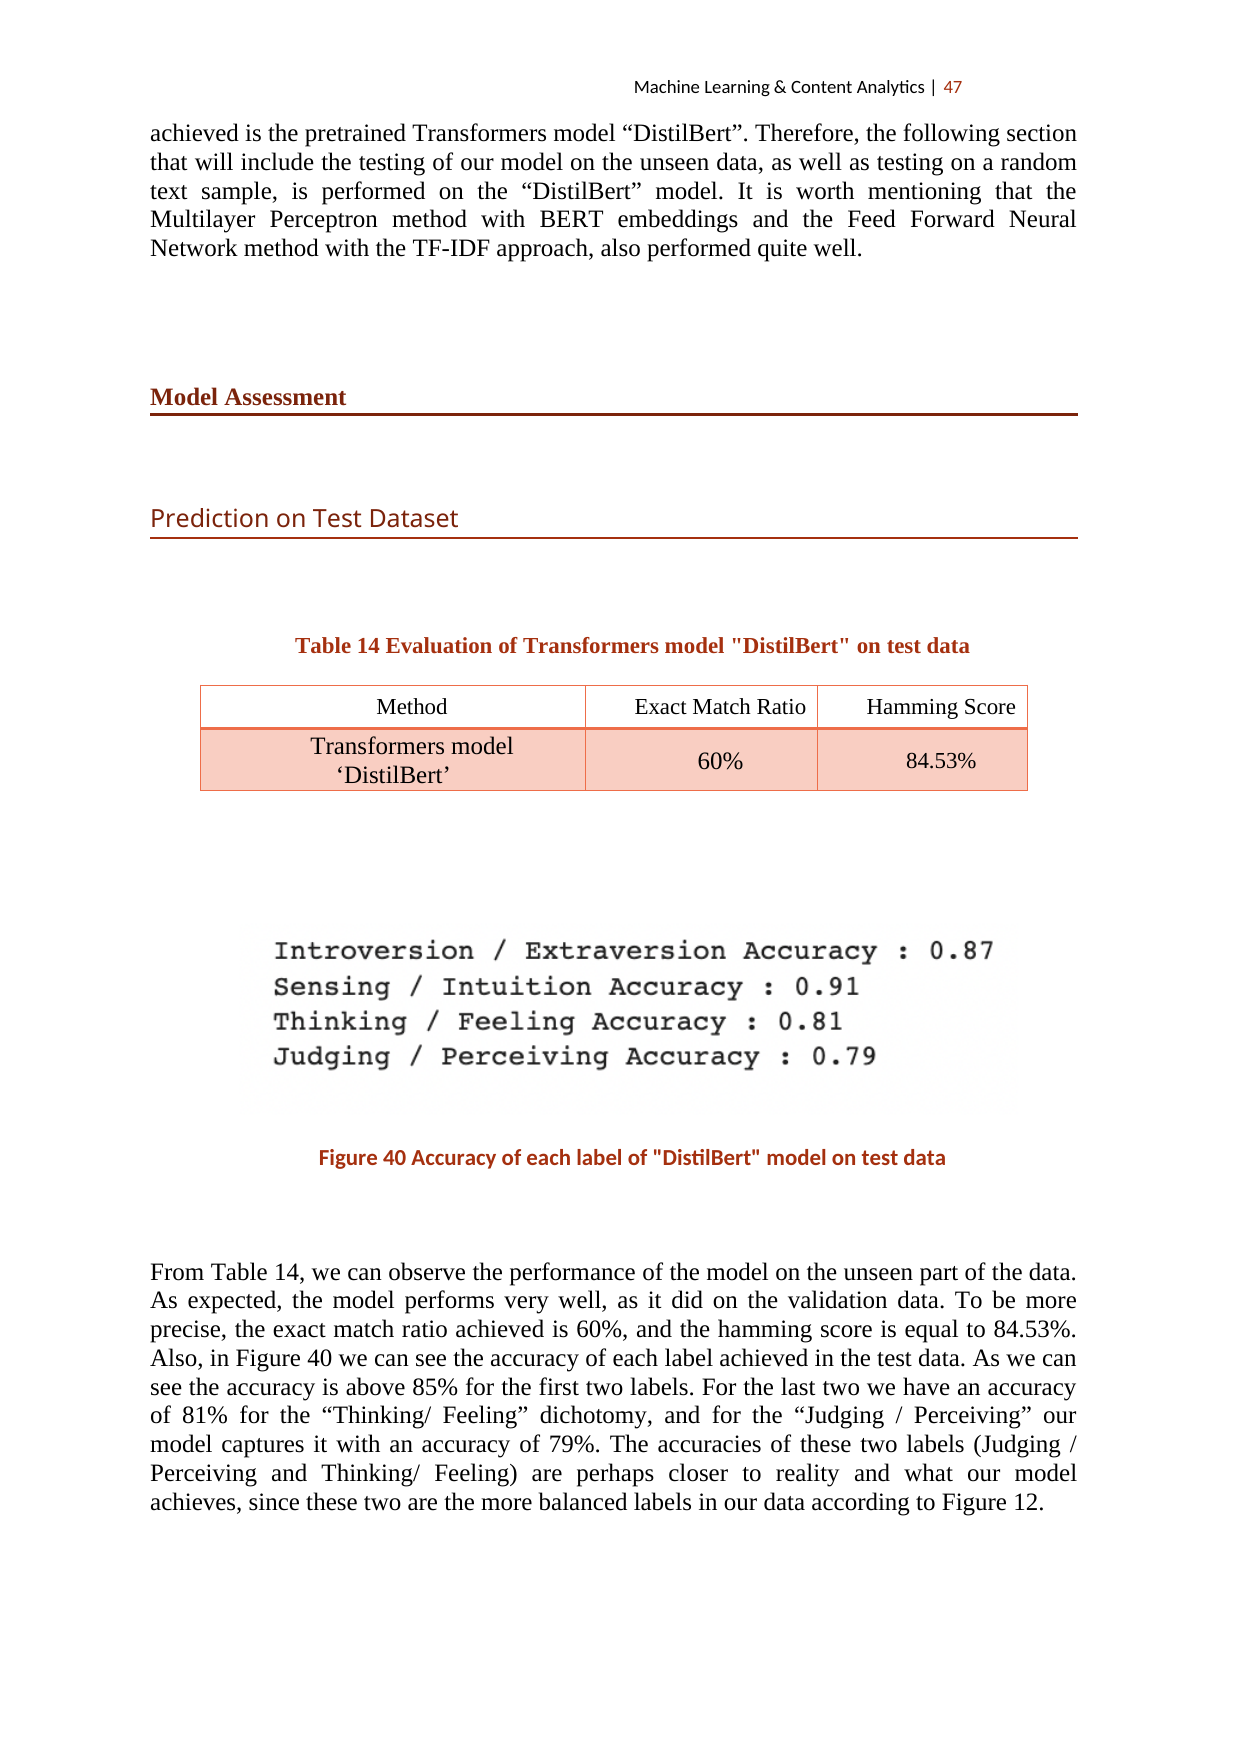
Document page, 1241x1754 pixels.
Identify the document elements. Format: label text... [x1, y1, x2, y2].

table_header Method [201, 686, 585, 727]
text Figure 40 Accuracy of each label of "DistilBert" model on test data [150, 1143, 1078, 1171]
table_cell 84.53% [818, 730, 1027, 790]
table_cell 60% [586, 730, 817, 790]
subtitle Prediction on Test Dataset [150, 501, 1078, 537]
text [150, 118, 1078, 262]
table_cell Transformers model ‘DistilBert’ [201, 730, 585, 790]
table_header Hamming Score [818, 686, 1027, 727]
text Table 14 Evaluation of Transformers model "DistilBert" on test data [150, 632, 1078, 658]
picture [239, 923, 1019, 1115]
table_header Exact Match Ratio [586, 686, 817, 727]
subtitle Model Assessment [150, 382, 1078, 413]
text From Table 14, we can observe the performance of the model on the unseen part of the data. As expected, the model performs very well, as it did on the validation data. To be more precise, the exact match ratio achieved is 60%, and the hamming score is equal to 84.53%. Also, in Figure 40 we can see the accuracy of each label achieved in the test data. As we can see the accuracy is above 85% for the first two labels. For the last two we have an accuracy of 81% for the “Thinking/ Feeling” dichotomy, and for the “Judging / Perceiving” our model captures it with an accuracy of 79%. The accuracies of these two labels (Judging / Perceiving and Thinking/ Feeling) are perhaps closer to reality and what our model achieves, since these two are the more balanced labels in our data according to Figure 12. [150, 1257, 1078, 1515]
